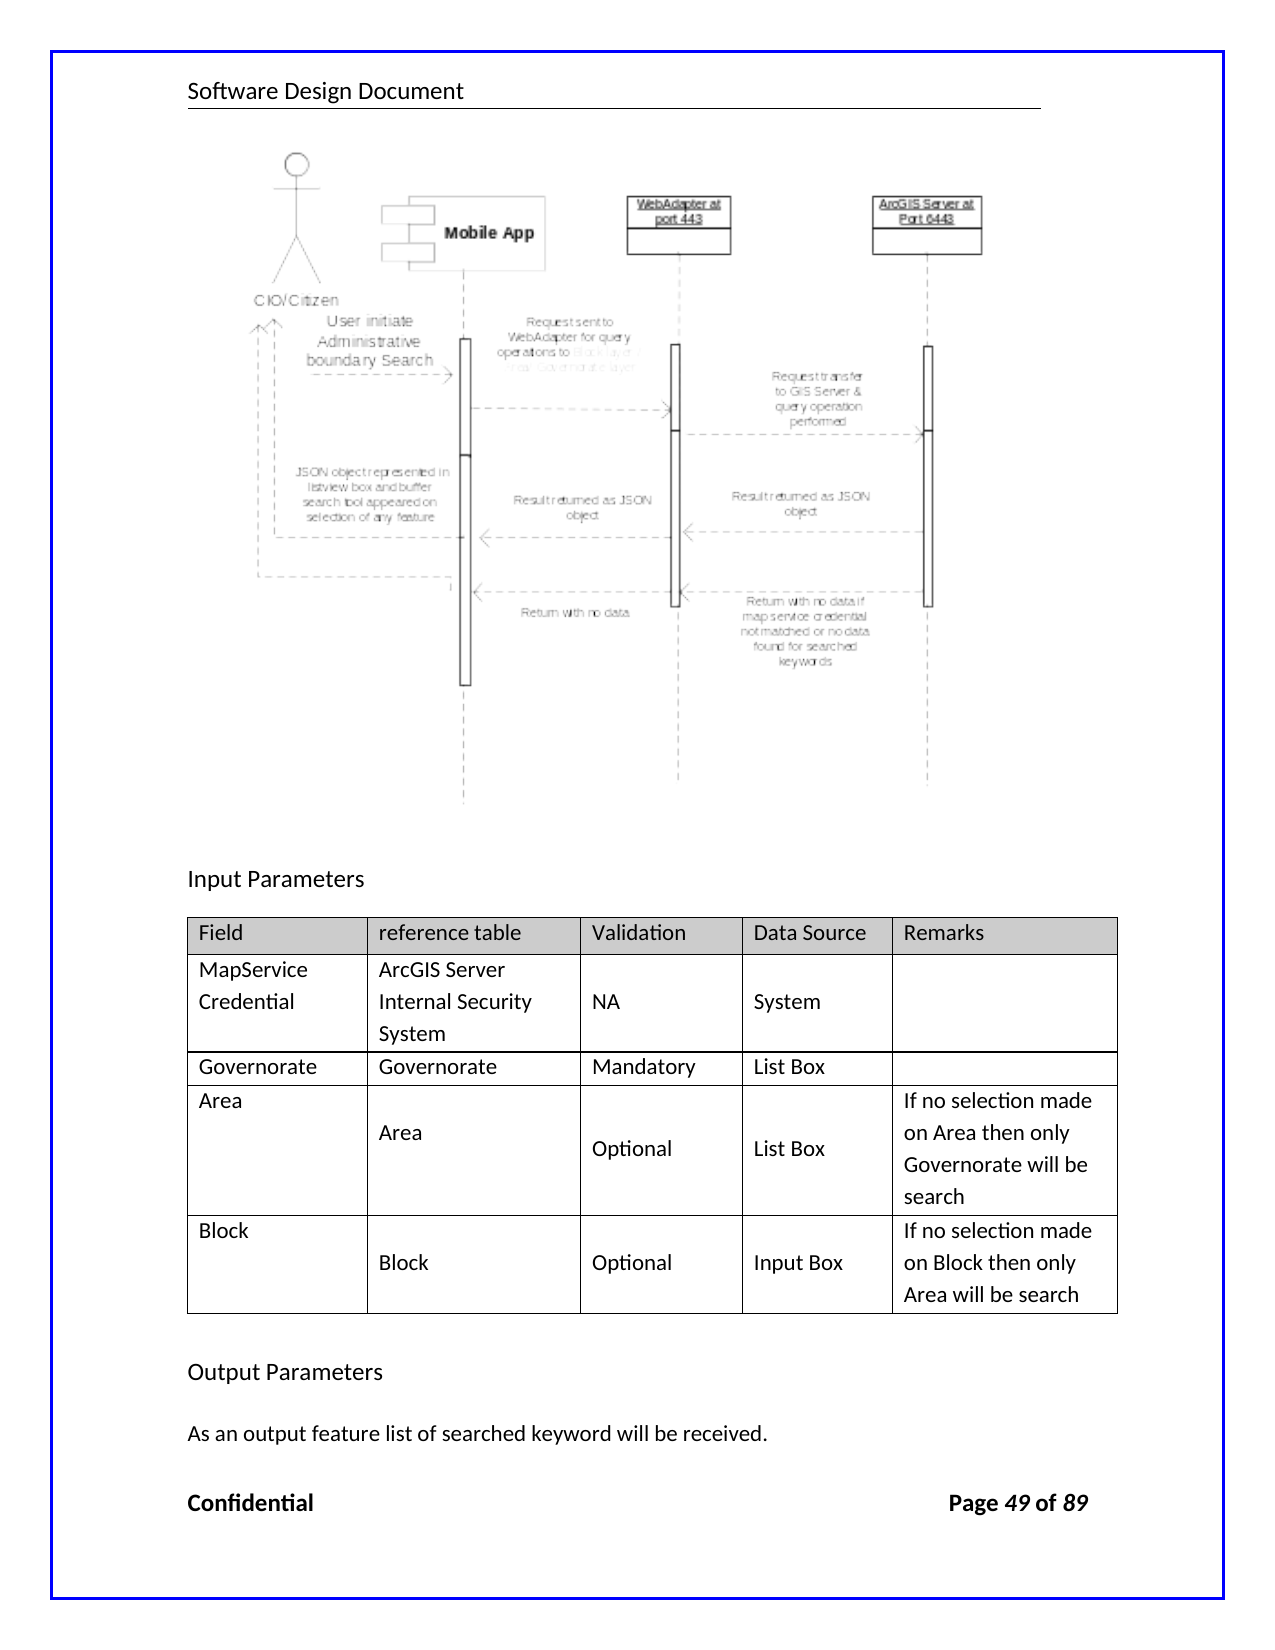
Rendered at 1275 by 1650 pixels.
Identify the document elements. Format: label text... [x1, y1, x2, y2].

table_cell Optional [581, 1086, 742, 1215]
table_cell If no selection made on Area then only Governorate will be search [893, 1086, 1117, 1215]
table_cell Optional [581, 1216, 742, 1312]
table_cell Block [188, 1216, 367, 1312]
table_cell System [743, 955, 892, 1051]
table_cell NA [581, 955, 742, 1051]
table_header Field [188, 918, 367, 954]
text As an output feature list of searched keyword will be received. [187, 1419, 1041, 1447]
table_header Data Source [743, 918, 892, 954]
table_cell Area [368, 1086, 580, 1215]
table_cell Governorate [188, 1053, 367, 1085]
table_cell [893, 955, 1117, 1051]
table_cell Block [368, 1216, 580, 1312]
table_cell Input Box [743, 1216, 892, 1312]
table_cell Governorate [368, 1053, 580, 1085]
table_cell If no selection made on Block then only Area will be search [893, 1216, 1117, 1312]
table_cell List Box [743, 1086, 892, 1215]
table_cell Mandatory [581, 1053, 742, 1085]
table_cell MapService Credential [188, 955, 367, 1051]
text Input Parameters [187, 863, 1041, 894]
table_header Validation [581, 918, 742, 954]
table_cell List Box [743, 1053, 892, 1085]
table_cell [893, 1053, 1117, 1085]
text Output Parameters [187, 1356, 1041, 1387]
table_cell Area [188, 1086, 367, 1215]
table_header Remarks [893, 918, 1117, 954]
table_cell ArcGIS Server Internal Security System [368, 955, 580, 1051]
table_header reference table [368, 918, 580, 954]
